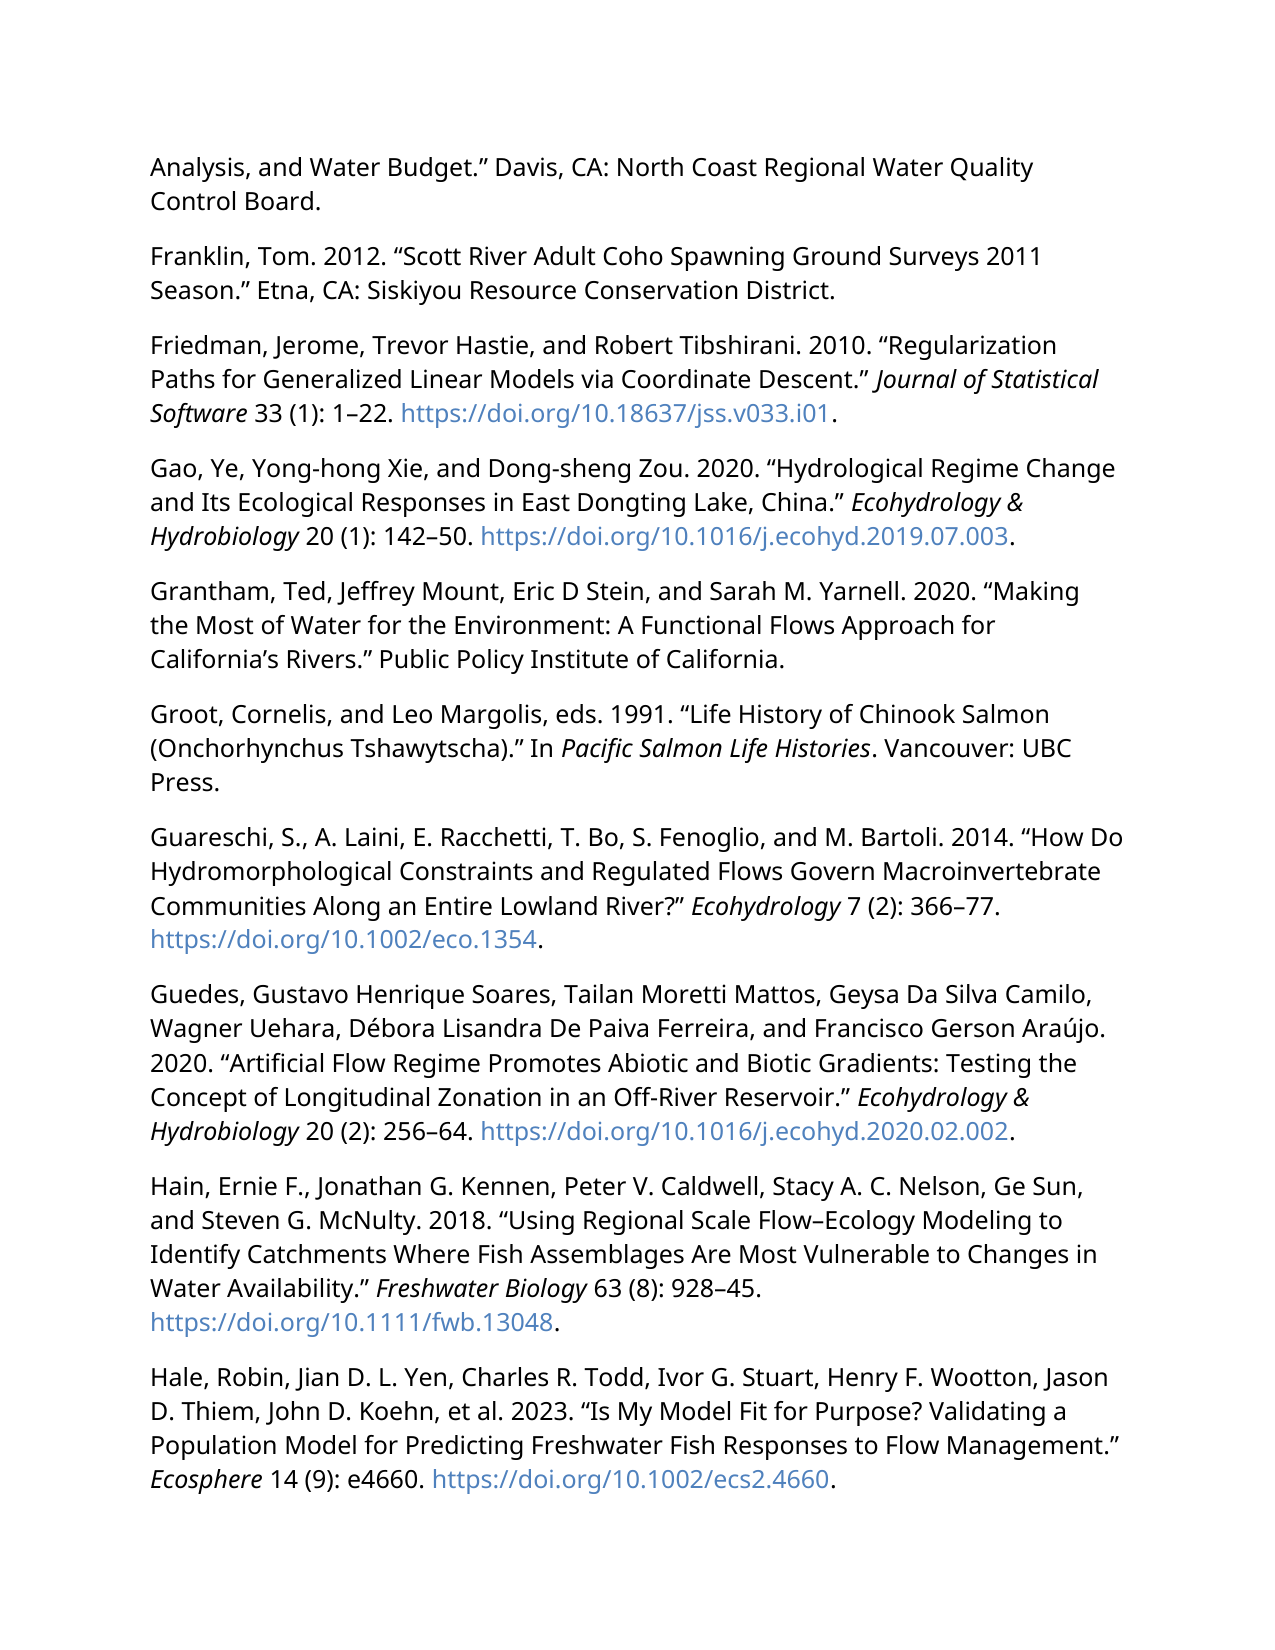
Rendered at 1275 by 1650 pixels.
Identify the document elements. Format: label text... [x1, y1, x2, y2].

text Guedes, Gustavo Henrique Soares, Tailan Moretti Mattos, Geysa Da Silva Camilo, Wagner Uehara, Débora Lisandra De Paiva Ferreira, and Francisco Gerson Araújo. 2020. “Artificial Flow Regime Promotes Abiotic and Biotic Gradients: Testing the Concept of Longitudinal Zonation in an Off-River Reservoir.” Ecohydrology & Hydrobiology 20 (2): 256–64. https://doi.org/10.1016/j.ecohyd.2020.02.002. [150, 977, 1125, 1147]
text Grantham, Ted, Jeffrey Mount, Eric D Stein, and Sarah M. Yarnell. 2020. “Making the Most of Water for the Environment: A Functional Flows Approach for California’s Rivers.” Public Policy Institute of California. [150, 574, 1125, 676]
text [150, 150, 1125, 218]
text Hale, Robin, Jian D. L. Yen, Charles R. Todd, Ivor G. Stuart, Henry F. Wootton, Jason D. Thiem, John D. Koehn, et al. 2023. “Is My Model Fit for Purpose? Validating a Population Model for Predicting Freshwater Fish Responses to Flow Management.” Ecosphere 14 (9): e4660. https://doi.org/10.1002/ecs2.4660. [150, 1359, 1125, 1496]
text Guareschi, S., A. Laini, E. Racchetti, T. Bo, S. Fenoglio, and M. Bartoli. 2014. “How Do Hydromorphological Constraints and Regulated Flows Govern Macroinvertebrate Communities Along an Entire Lowland River?” Ecohydrology 7 (2): 366–77. https://doi.org/10.1002/eco.1354. [150, 820, 1125, 956]
text Groot, Cornelis, and Leo Margolis, eds. 1991. “Life History of Chinook Salmon (Onchorhynchus Tshawytscha).” In Pacific Salmon Life Histories. Vancouver: UBC Press. [150, 697, 1125, 799]
text Franklin, Tom. 2012. “Scott River Adult Coho Spawning Ground Surveys 2011 Season.” Etna, CA: Siskiyou Resource Conservation District. [150, 239, 1125, 307]
text Friedman, Jerome, Trevor Hastie, and Robert Tibshirani. 2010. “Regularization Paths for Generalized Linear Models via Coordinate Descent.” Journal of Statistical Software 33 (1): 1–22. https://doi.org/10.18637/jss.v033.i01. [150, 328, 1125, 430]
text Gao, Ye, Yong-hong Xie, and Dong-sheng Zou. 2020. “Hydrological Regime Change and Its Ecological Responses in East Dongting Lake, China.” Ecohydrology & Hydrobiology 20 (1): 142–50. https://doi.org/10.1016/j.ecohyd.2019.07.003. [150, 451, 1125, 553]
text Hain, Ernie F., Jonathan G. Kennen, Peter V. Caldwell, Stacy A. C. Nelson, Ge Sun, and Steven G. McNulty. 2018. “Using Regional Scale Flow–Ecology Modeling to Identify Catchments Where Fish Assemblages Are Most Vulnerable to Changes in Water Availability.” Freshwater Biology 63 (8): 928–45. https://doi.org/10.1111/fwb.13048. [150, 1168, 1125, 1338]
